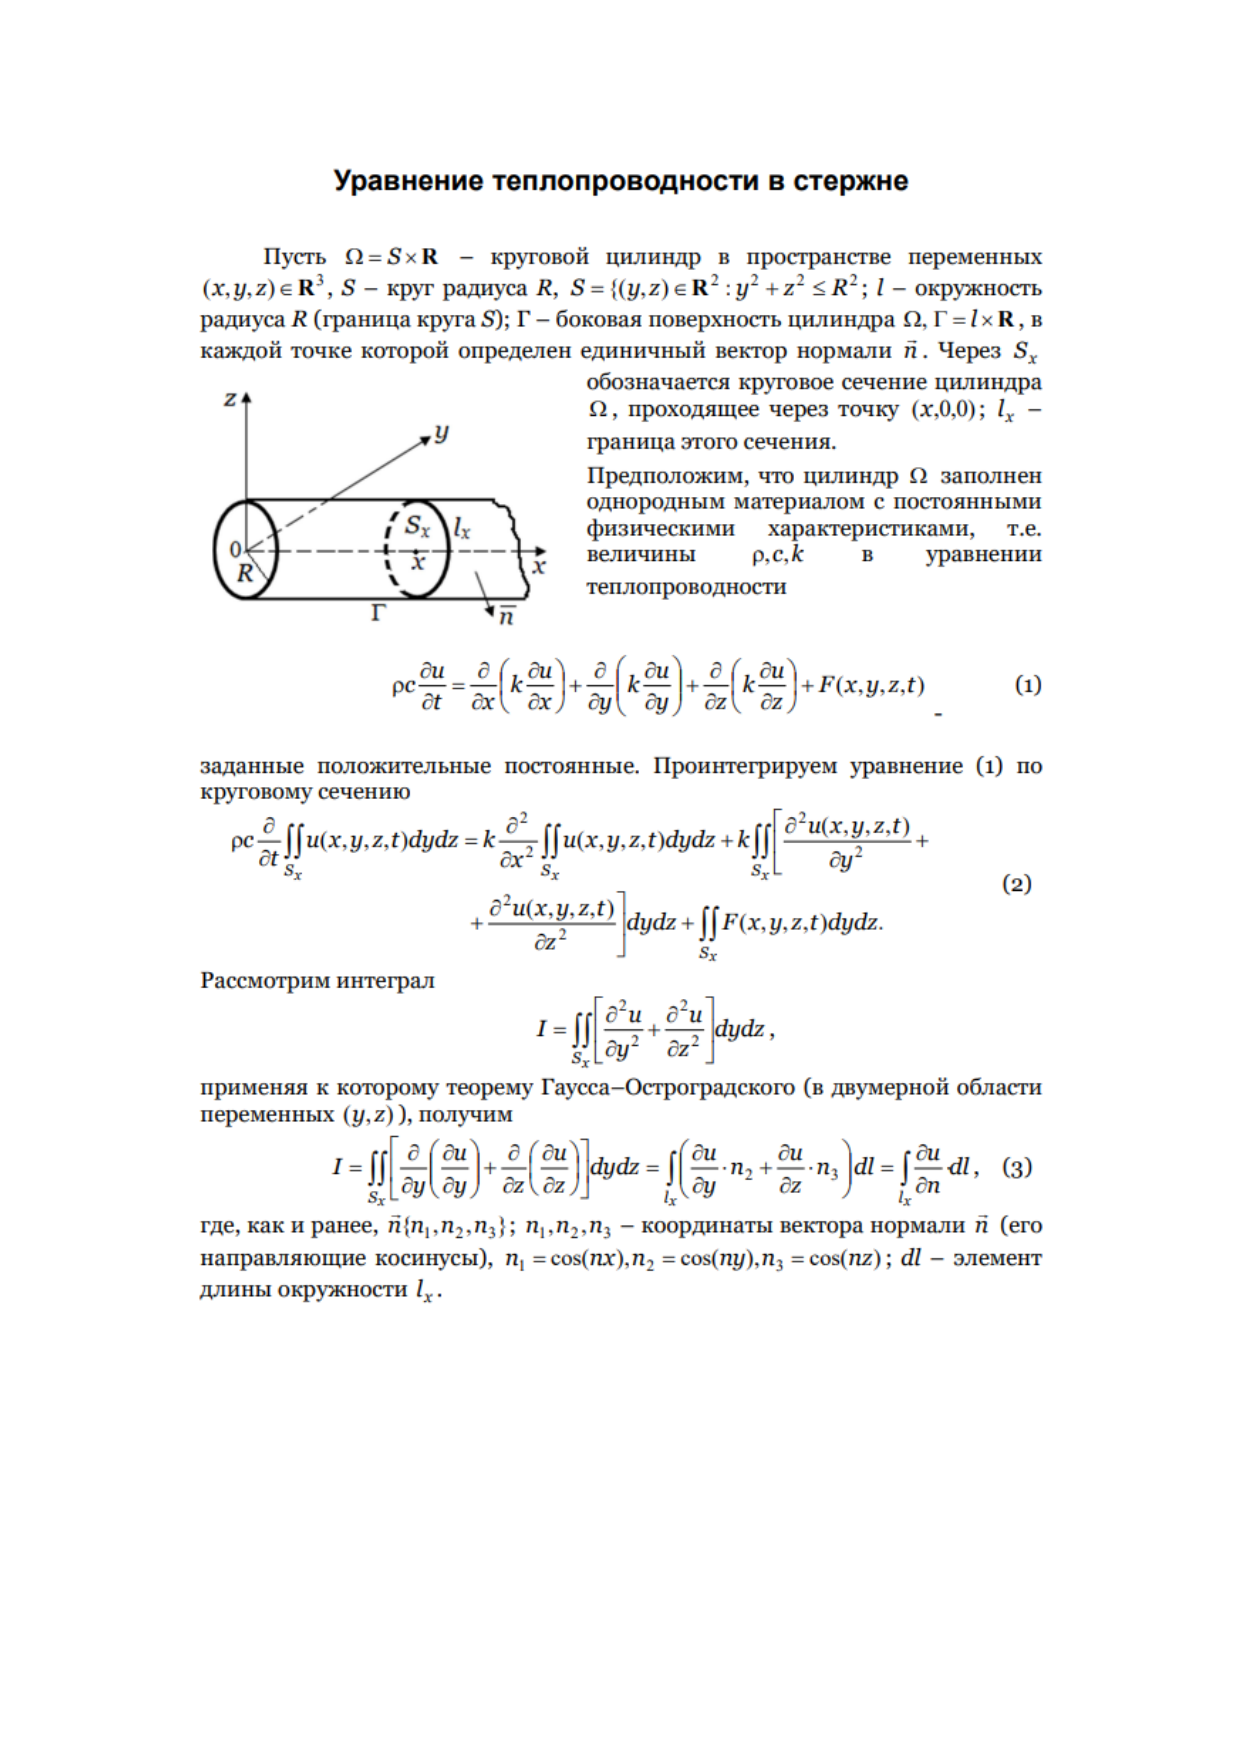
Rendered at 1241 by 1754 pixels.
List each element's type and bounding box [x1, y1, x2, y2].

picture [150, 150, 1091, 1355]
